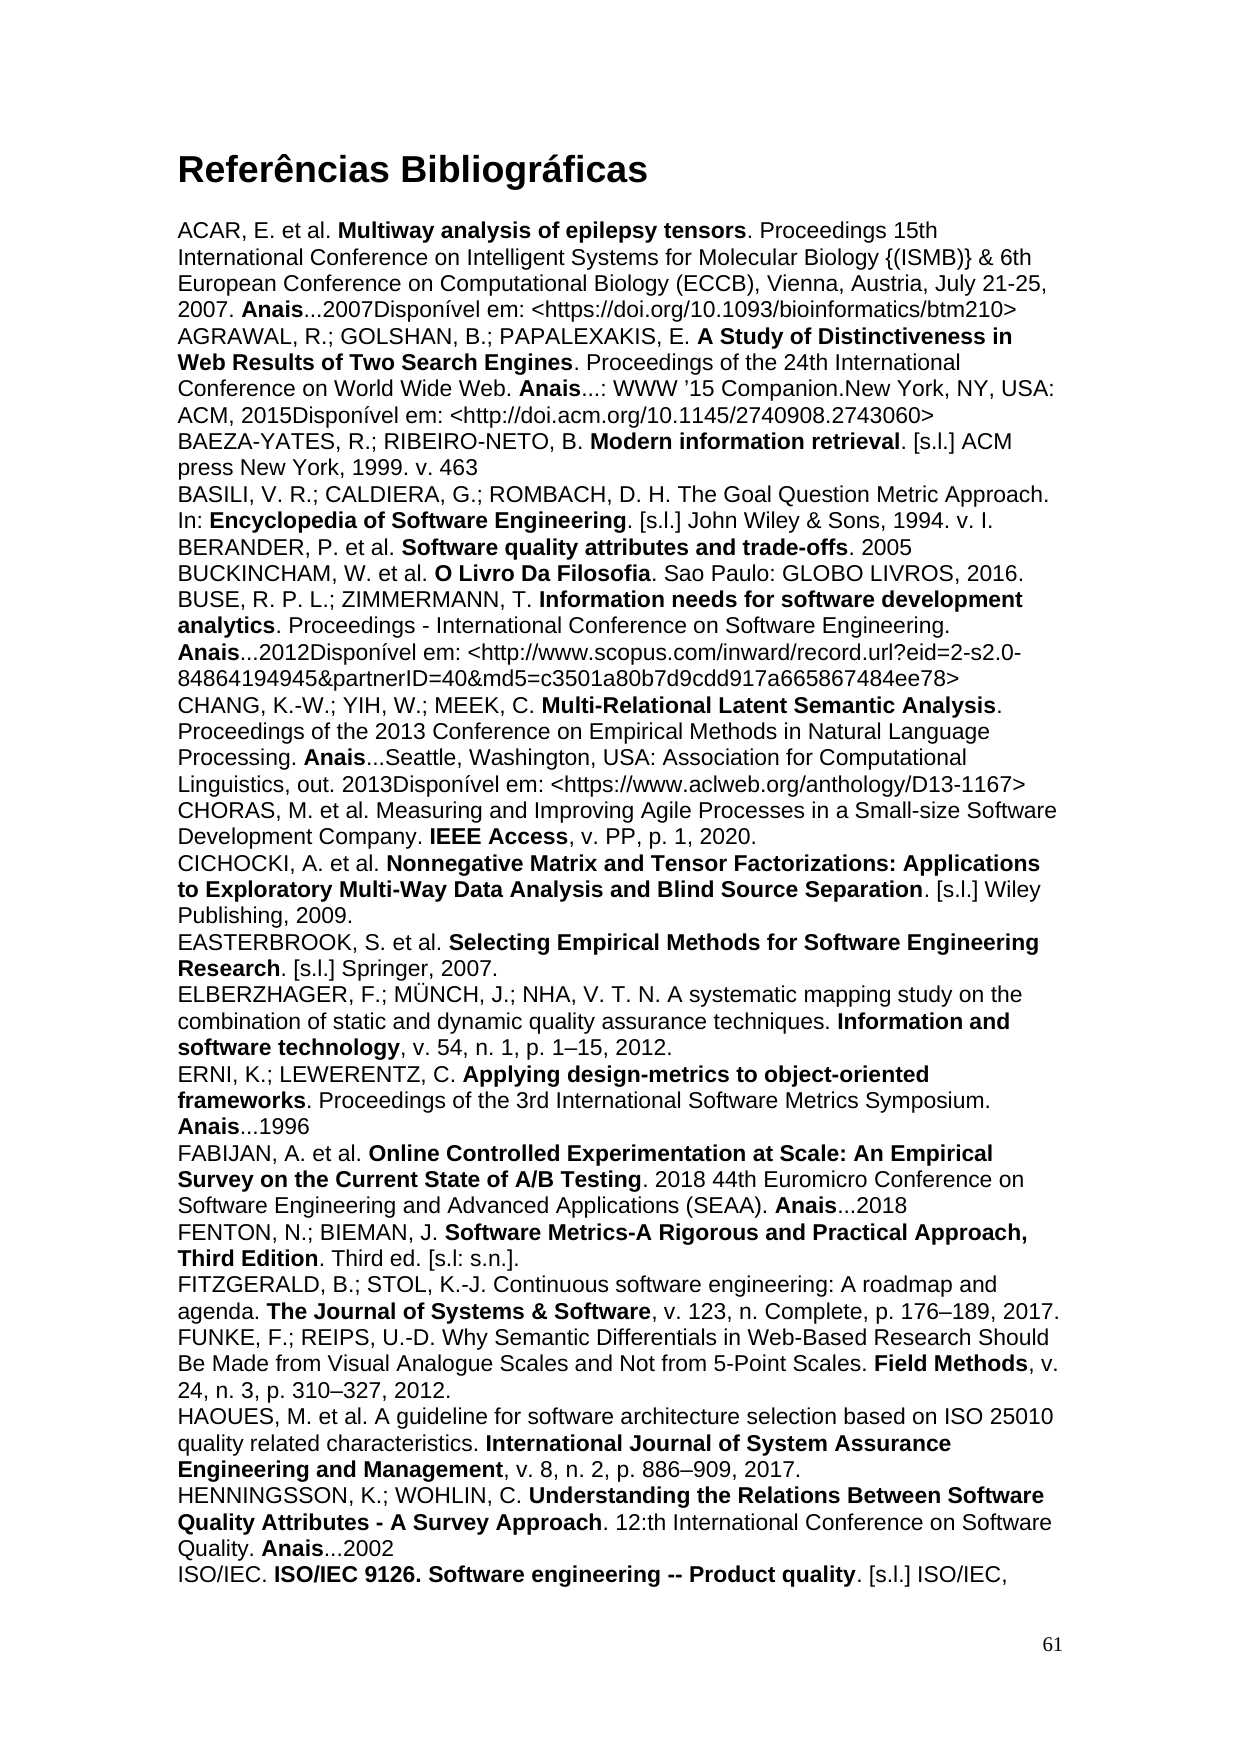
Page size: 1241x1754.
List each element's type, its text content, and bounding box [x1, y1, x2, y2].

text FENTON, N.; BIEMAN, J. Software Metrics-A Rigorous and Practical Approach, Third Edition. Third ed. [s.l: s.n.]. [177, 1219, 1063, 1271]
text HENNINGSSON, K.; WOHLIN, C. Understanding the Relations Between Software Quality Attributes - A Survey Approach. 12:th International Conference on Software Quality. Anais...2002 [177, 1482, 1063, 1561]
text FUNKE, F.; REIPS, U.-D. Why Semantic Differentials in Web-Based Research Should Be Made from Visual Analogue Scales and Not from 5-Point Scales. Field Methods, v. 24, n. 3, p. 310–327, 2012. [177, 1324, 1063, 1403]
text CHORAS, M. et al. Measuring and Improving Agile Processes in a Small-size Software Development Company. IEEE Access, v. PP, p. 1, 2020. [177, 797, 1063, 850]
text BUCKINCHAM, W. et al. O Livro Da Filosofia. Sao Paulo: GLOBO LIVROS, 2016. [177, 560, 1063, 586]
subtitle Referências Bibliográficas [177, 148, 1063, 191]
text ELBERZHAGER, F.; MÜNCH, J.; NHA, V. T. N. A systematic mapping study on the combination of static and dynamic quality assurance techniques. Information and software technology, v. 54, n. 1, p. 1–15, 2012. [177, 981, 1063, 1061]
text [177, 1561, 1063, 1588]
text BUSE, R. P. L.; ZIMMERMANN, T. Information needs for software development analytics. Proceedings - International Conference on Software Engineering. Anais...2012Disponível em: <http://www.scopus.com/inward/record.url?eid=2-s2.0-84864194945&partnerID=40&md5=c3501a80b7d9cdd917a665867484ee78> [177, 586, 1063, 692]
text FABIJAN, A. et al. Online Controlled Experimentation at Scale: An Empirical Survey on the Current State of A/B Testing. 2018 44th Euromicro Conference on Software Engineering and Advanced Applications (SEAA). Anais...2018 [177, 1139, 1063, 1219]
text HAOUES, M. et al. A guideline for software architecture selection based on ISO 25010 quality related characteristics. International Journal of System Assurance Engineering and Management, v. 8, n. 2, p. 886–909, 2017. [177, 1403, 1063, 1482]
text EASTERBROOK, S. et al. Selecting Empirical Methods for Software Engineering Research. [s.l.] Springer, 2007. [177, 929, 1063, 981]
text ERNI, K.; LEWERENTZ, C. Applying design-metrics to object-oriented frameworks. Proceedings of the 3rd International Software Metrics Symposium. Anais...1996 [177, 1061, 1063, 1139]
text CICHOCKI, A. et al. Nonnegative Matrix and Tensor Factorizations: Applications to Exploratory Multi-Way Data Analysis and Blind Source Separation. [s.l.] Wiley Publishing, 2009. [177, 850, 1063, 929]
text AGRAWAL, R.; GOLSHAN, B.; PAPALEXAKIS, E. A Study of Distinctiveness in Web Results of Two Search Engines. Proceedings of the 24th International Conference on World Wide Web. Anais...: WWW ’15 Companion.New York, NY, USA: ACM, 2015Disponível em: <http://doi.acm.org/10.1145/2740908.2743060> [177, 323, 1063, 428]
text BAEZA-YATES, R.; RIBEIRO-NETO, B. Modern information retrieval. [s.l.] ACM press New York, 1999. v. 463 [177, 428, 1063, 481]
text FITZGERALD, B.; STOL, K.-J. Continuous software engineering: A roadmap and agenda. The Journal of Systems & Software, v. 123, n. Complete, p. 176–189, 2017. [177, 1271, 1063, 1324]
text BERANDER, P. et al. Software quality attributes and trade-offs. 2005 [177, 533, 1063, 560]
text CHANG, K.-W.; YIH, W.; MEEK, C. Multi-Relational Latent Semantic Analysis. Proceedings of the 2013 Conference on Empirical Methods in Natural Language Processing. Anais...Seattle, Washington, USA: Association for Computational Linguistics, out. 2013Disponível em: <https://www.aclweb.org/anthology/D13-1167> [177, 692, 1063, 797]
text ACAR, E. et al. Multiway analysis of epilepsy tensors. Proceedings 15th International Conference on Intelligent Systems for Molecular Biology {(ISMB)} & 6th European Conference on Computational Biology (ECCB), Vienna, Austria, July 21-25, 2007. Anais...2007Disponível em: <https://doi.org/10.1093/bioinformatics/btm210> [177, 217, 1063, 323]
text BASILI, V. R.; CALDIERA, G.; ROMBACH, D. H. The Goal Question Metric Approach. In: Encyclopedia of Software Engineering. [s.l.] John Wiley & Sons, 1994. v. I. [177, 481, 1063, 533]
